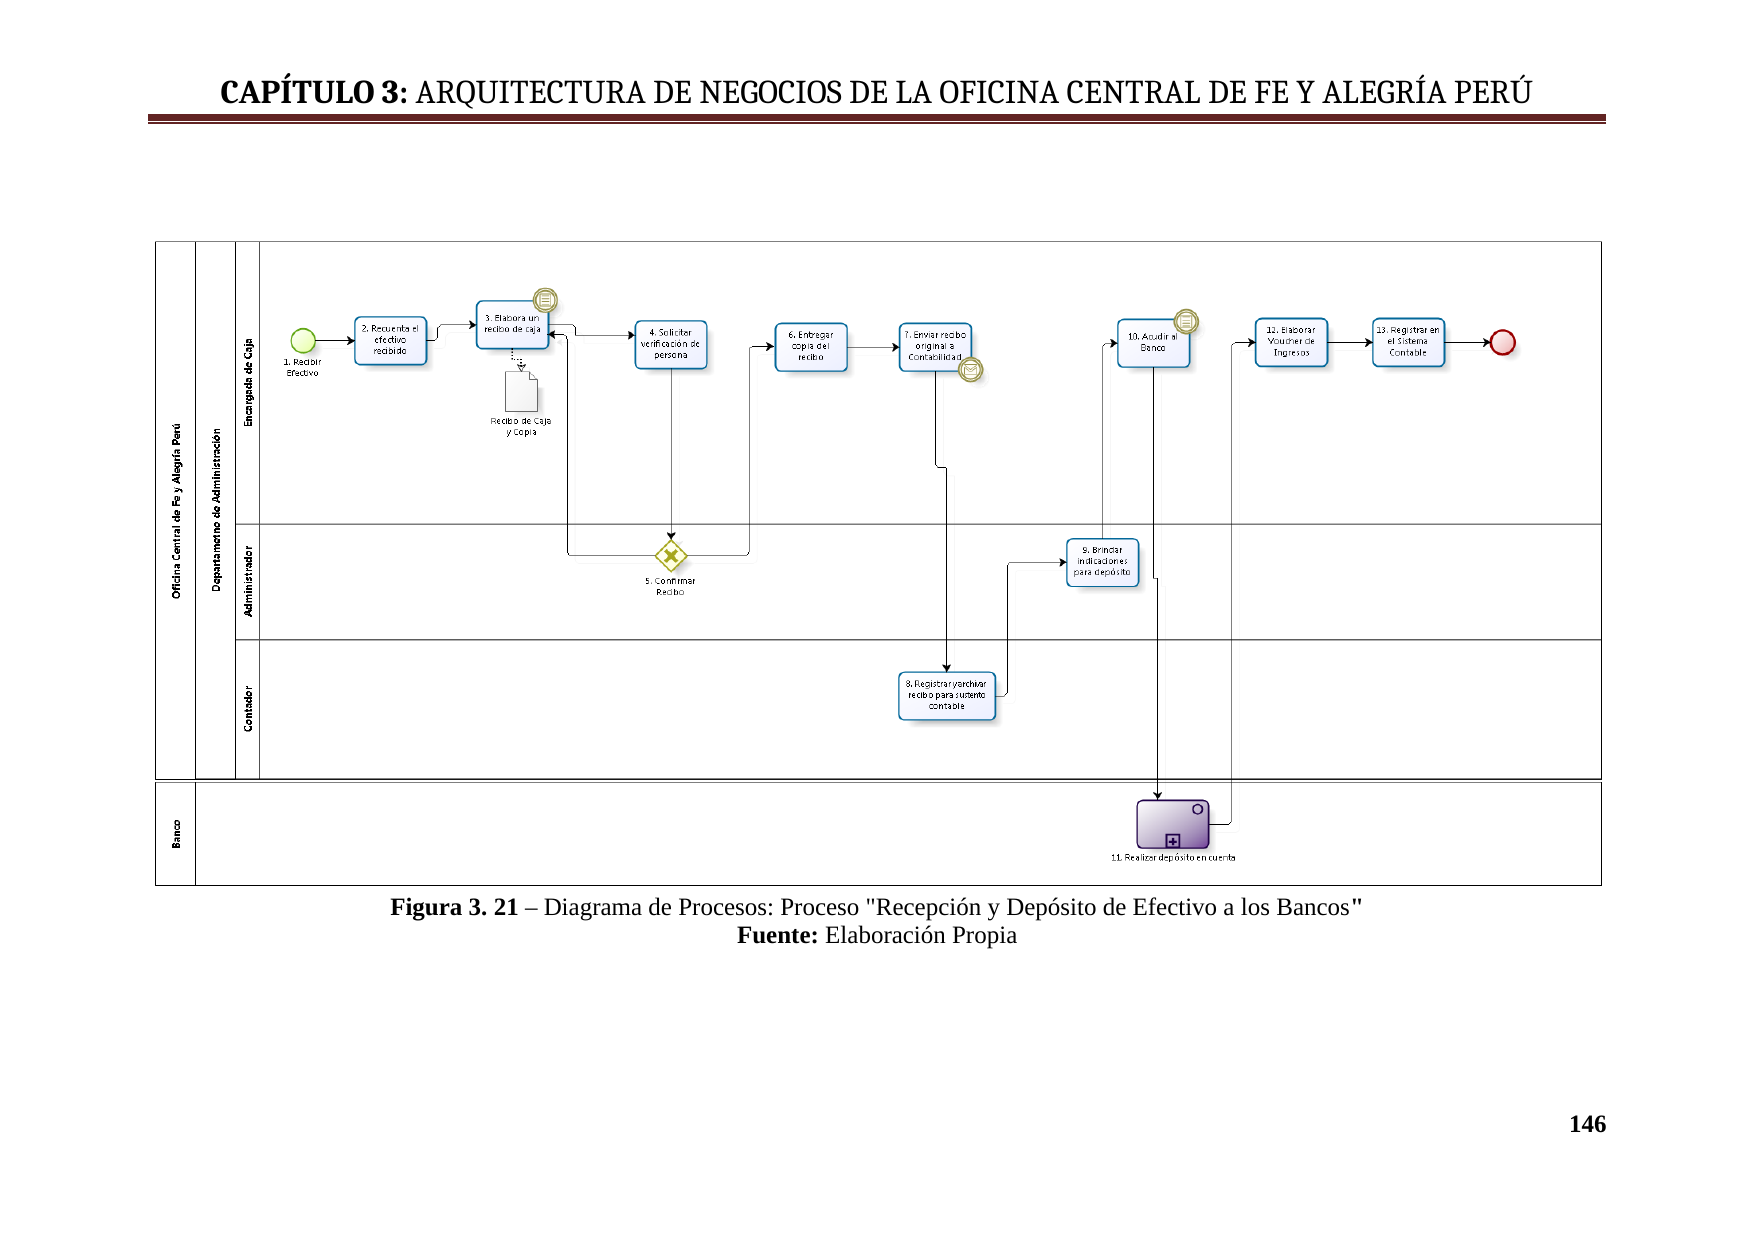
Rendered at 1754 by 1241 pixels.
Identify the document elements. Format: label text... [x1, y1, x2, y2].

picture [147, 234, 1607, 892]
text Fuente: Elaboración Propia [148, 920, 1606, 949]
text Figura 3. 21 – Diagrama de Procesos: Proceso "Recepción y Depósito de Efectivo a los Bancos" [148, 892, 1606, 920]
